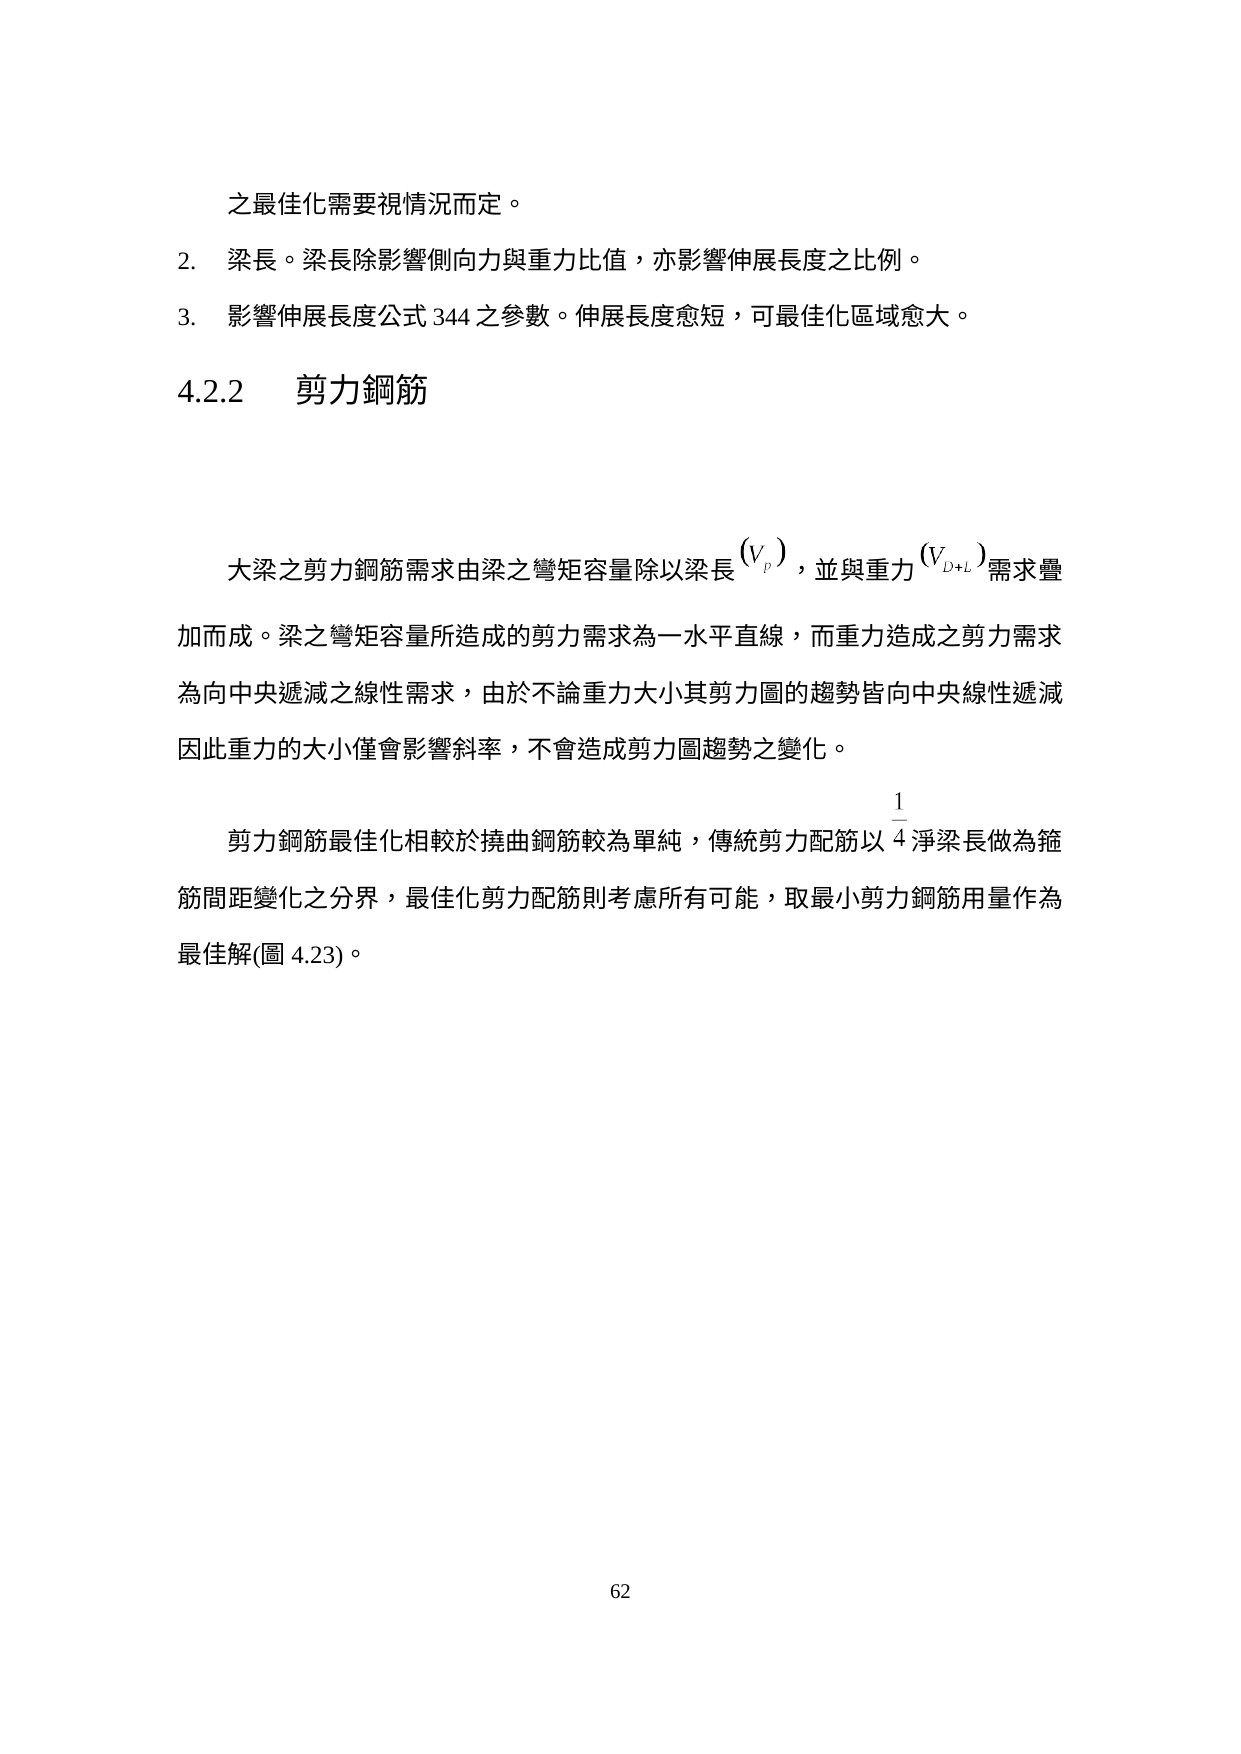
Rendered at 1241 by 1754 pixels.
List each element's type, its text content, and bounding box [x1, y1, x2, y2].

text 大梁之剪力鋼筋需求由梁之彎矩容量除以梁長，並與重力需求疊加而成。梁之彎矩容量所造成的剪力需求為一水平直線，而重力造成之剪力需求為向中央遞減之線性需求，由於不論重力大小其剪力圖的趨勢皆向中央線性遞減，因此重力的大小僅會影響斜率，不會造成剪力圖趨勢之變化。 [177, 522, 1063, 766]
subtitle 剪力鋼筋 [177, 351, 1063, 426]
list 梁長。梁長除影響側向力與重力比值，亦影響伸展長度之比例。 [177, 240, 1063, 277]
list 影響伸展長度公式之參數。伸展長度愈短，可最佳化區域愈大。 [177, 295, 1063, 333]
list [177, 184, 1063, 222]
